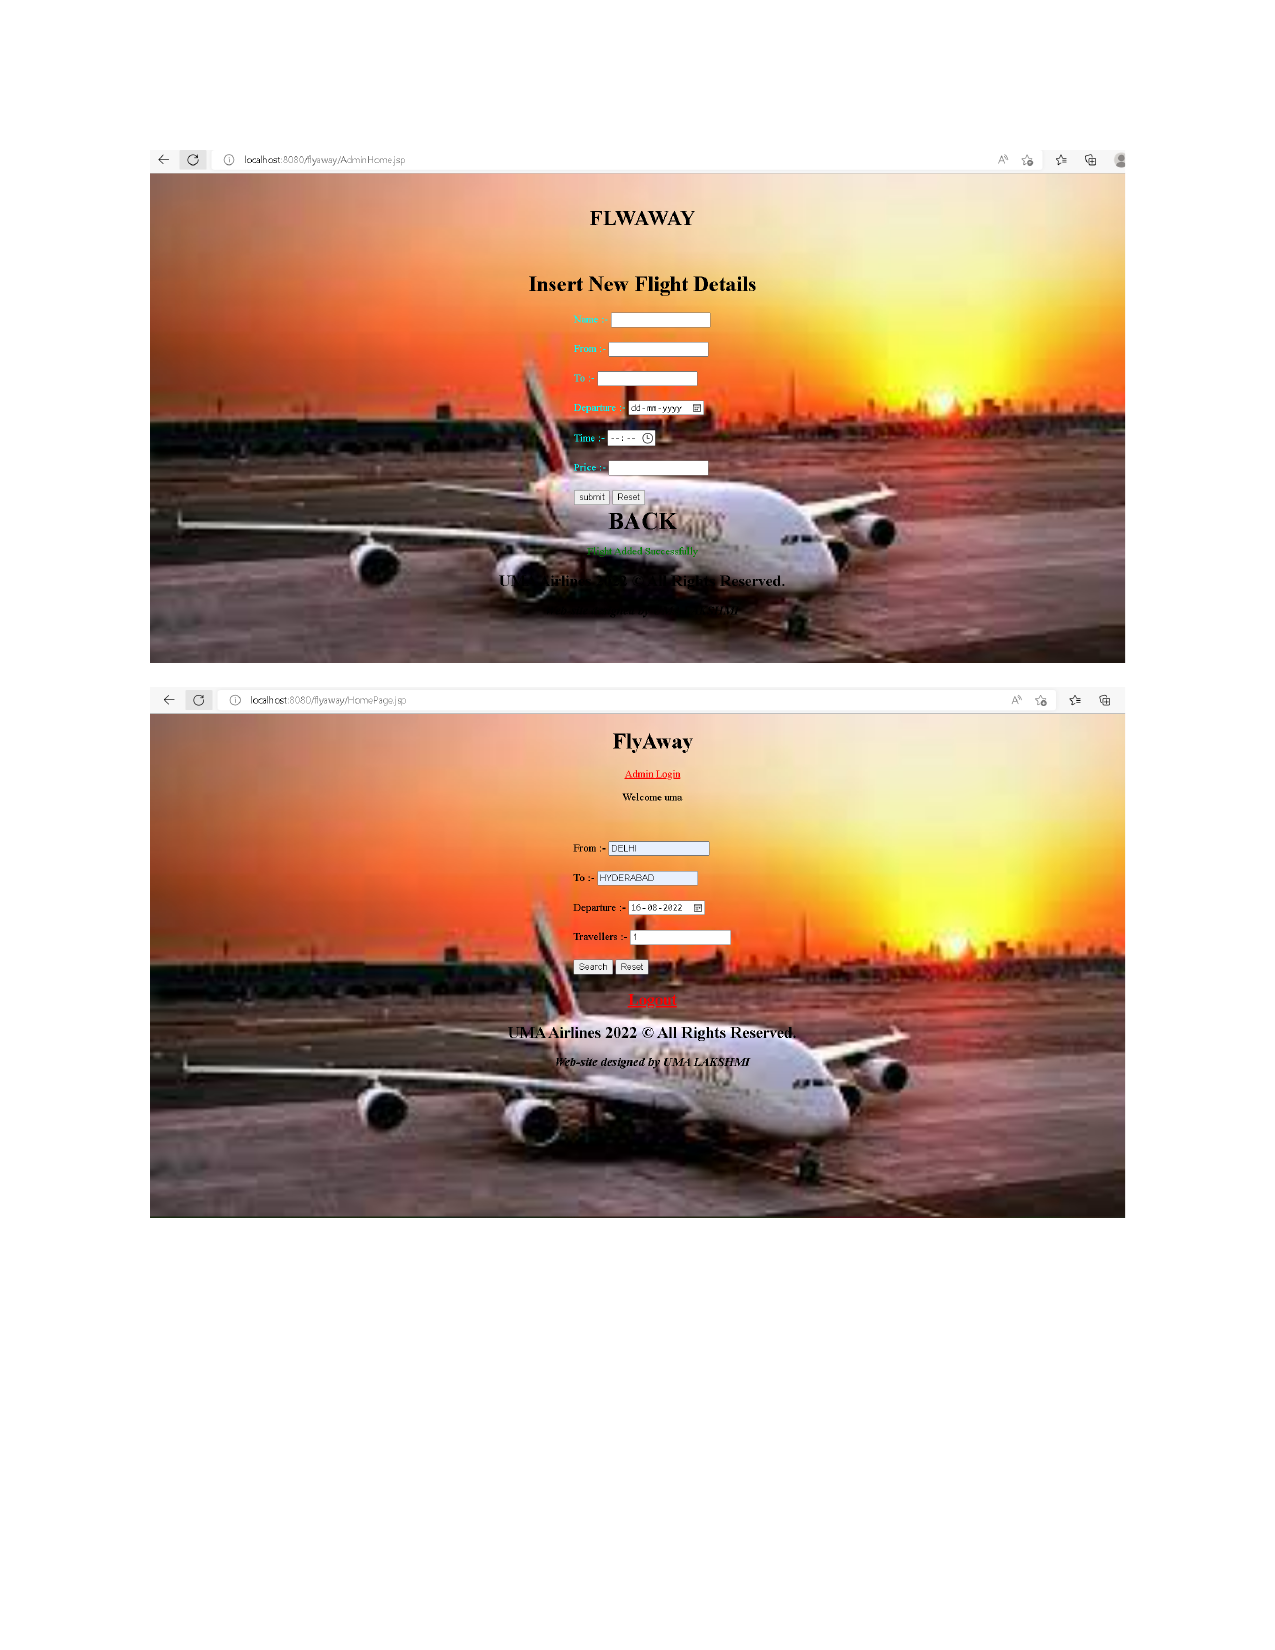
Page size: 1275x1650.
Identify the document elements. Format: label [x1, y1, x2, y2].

picture [150, 150, 1125, 663]
picture [150, 687, 1125, 1218]
